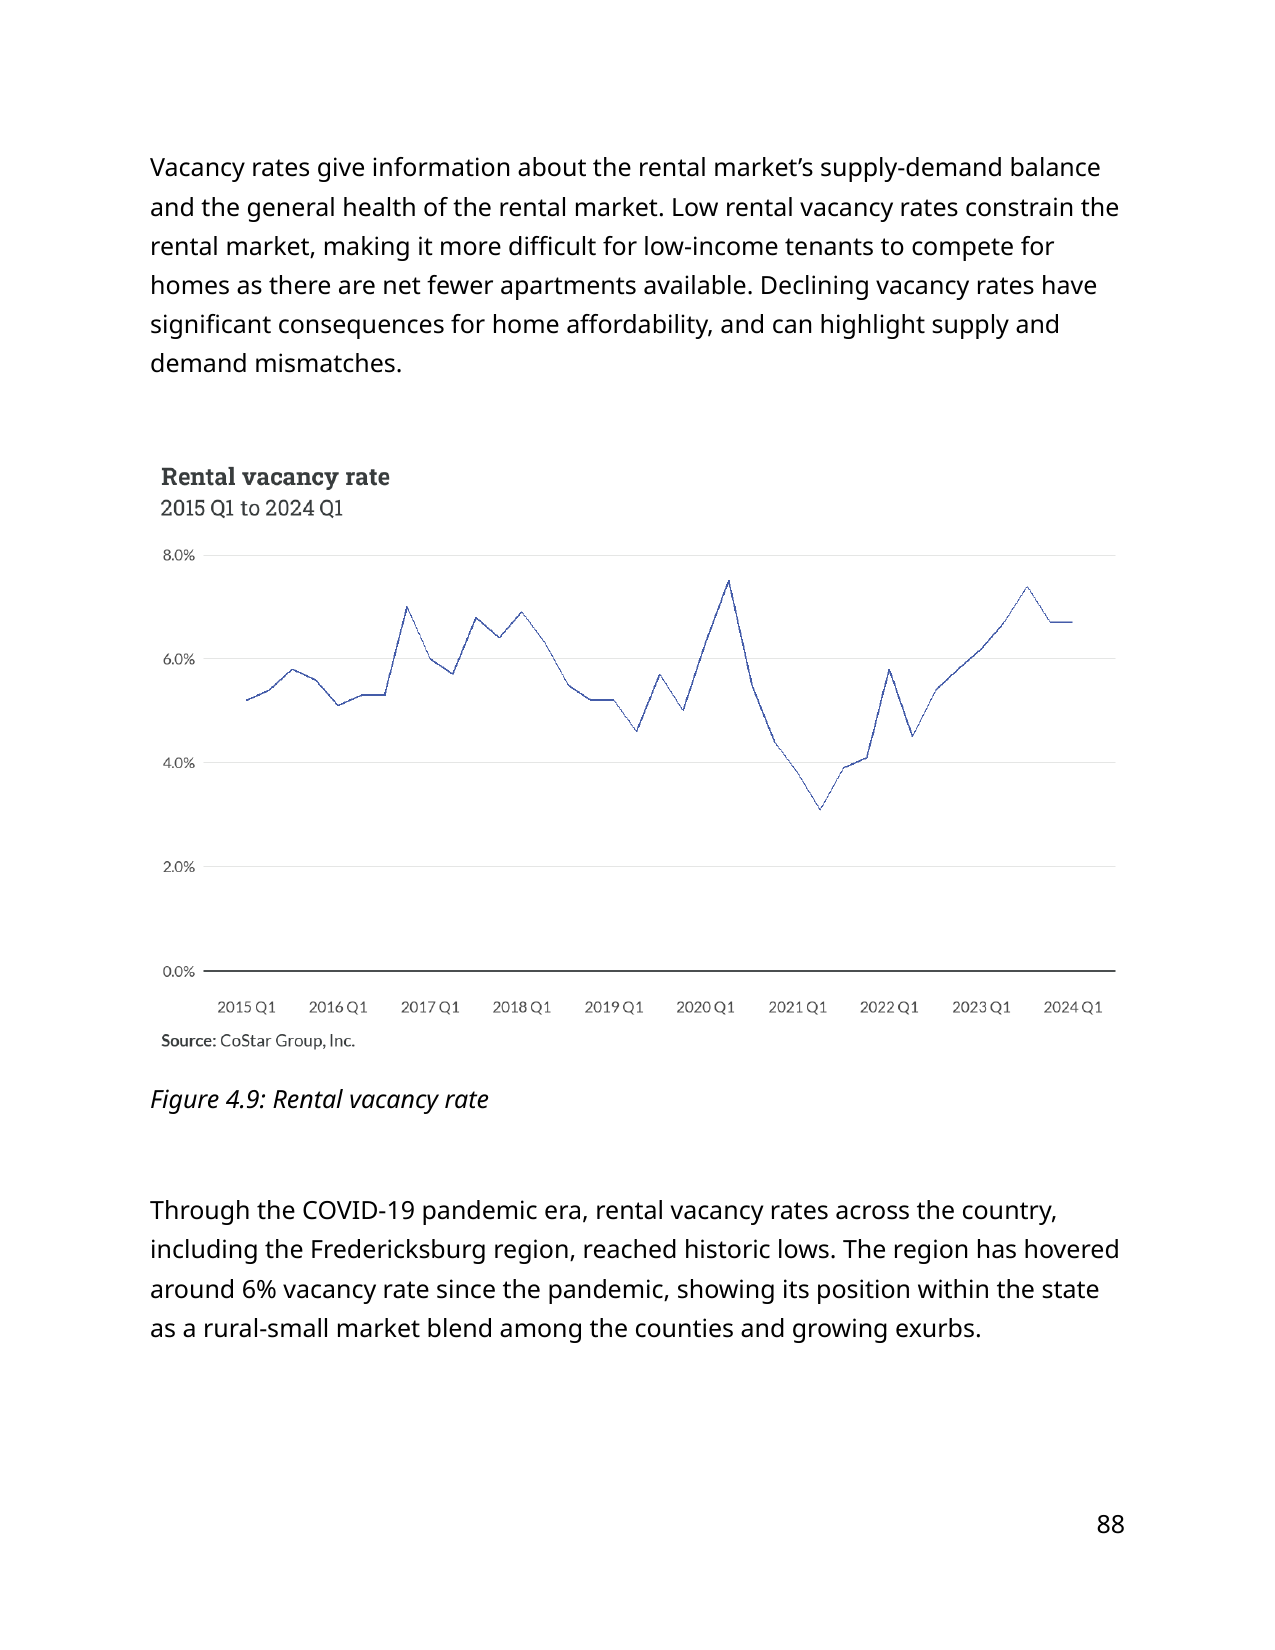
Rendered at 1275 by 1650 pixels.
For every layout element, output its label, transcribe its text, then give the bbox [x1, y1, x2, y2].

text Through the COVID-19 pandemic era, rental vacancy rates across the country, including the Fredericksburg region, reached historic lows. The region has hovered around 6% vacancy rate since the pandemic, showing its position within the state as a rural-small market blend among the counties and growing exurbs. [150, 1193, 1125, 1344]
text Vacancy rates give information about the rental market’s supply-demand balance and the general health of the rental market. Low rental vacancy rates constrain the rental market, making it more difficult for low-income tenants to compete for homes as there are net fewer apartments available. Declining vacancy rates have significant consequences for home affordability, and can highlight supply and demand mismatches. [150, 150, 1125, 380]
text Figure 4.9: Rental vacancy rate [150, 1081, 1125, 1115]
picture [150, 457, 1125, 1060]
